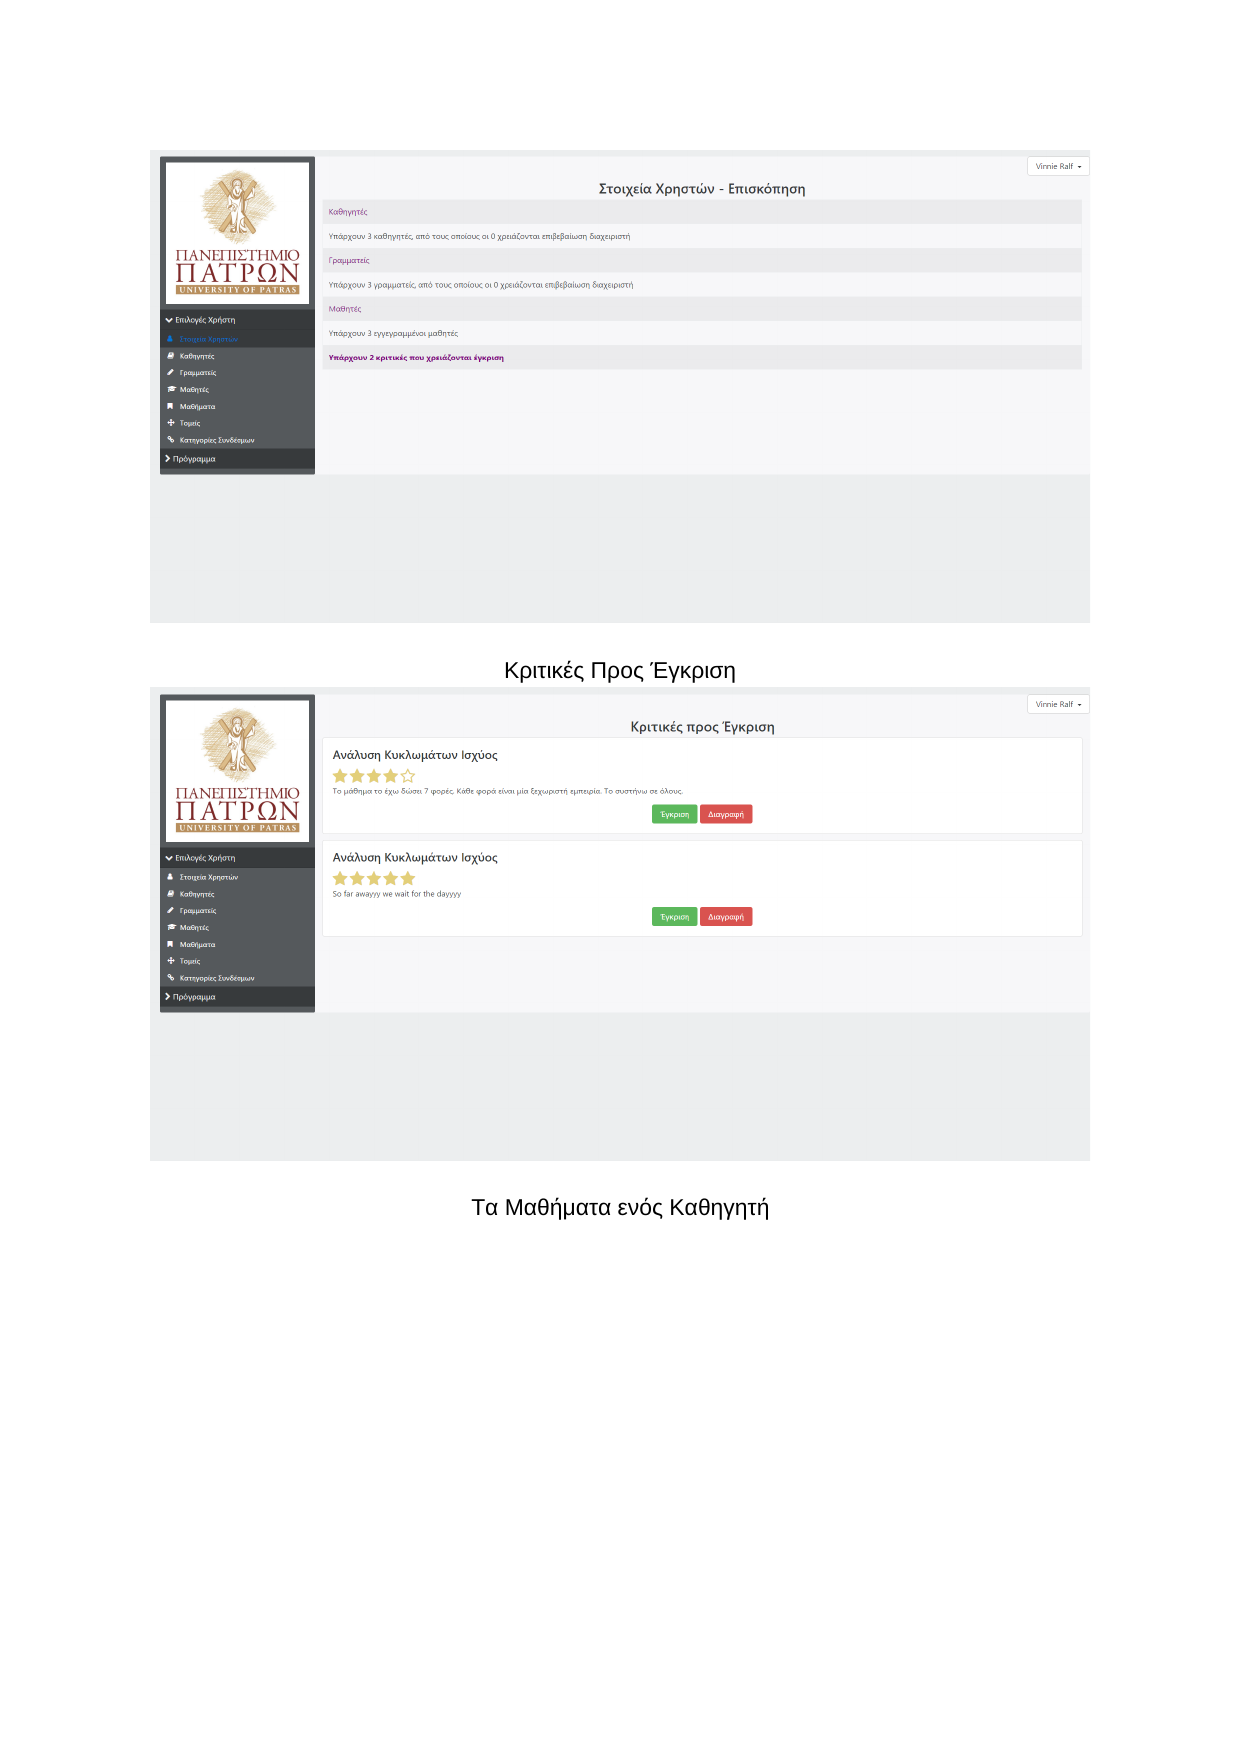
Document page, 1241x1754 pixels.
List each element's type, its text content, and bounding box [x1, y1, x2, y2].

picture [150, 150, 1091, 623]
text Τα Μαθήματα ενός Καθηγητή [150, 1194, 1090, 1221]
text Κριτικές Προς Έγκριση [150, 657, 1090, 683]
picture [150, 687, 1091, 1161]
